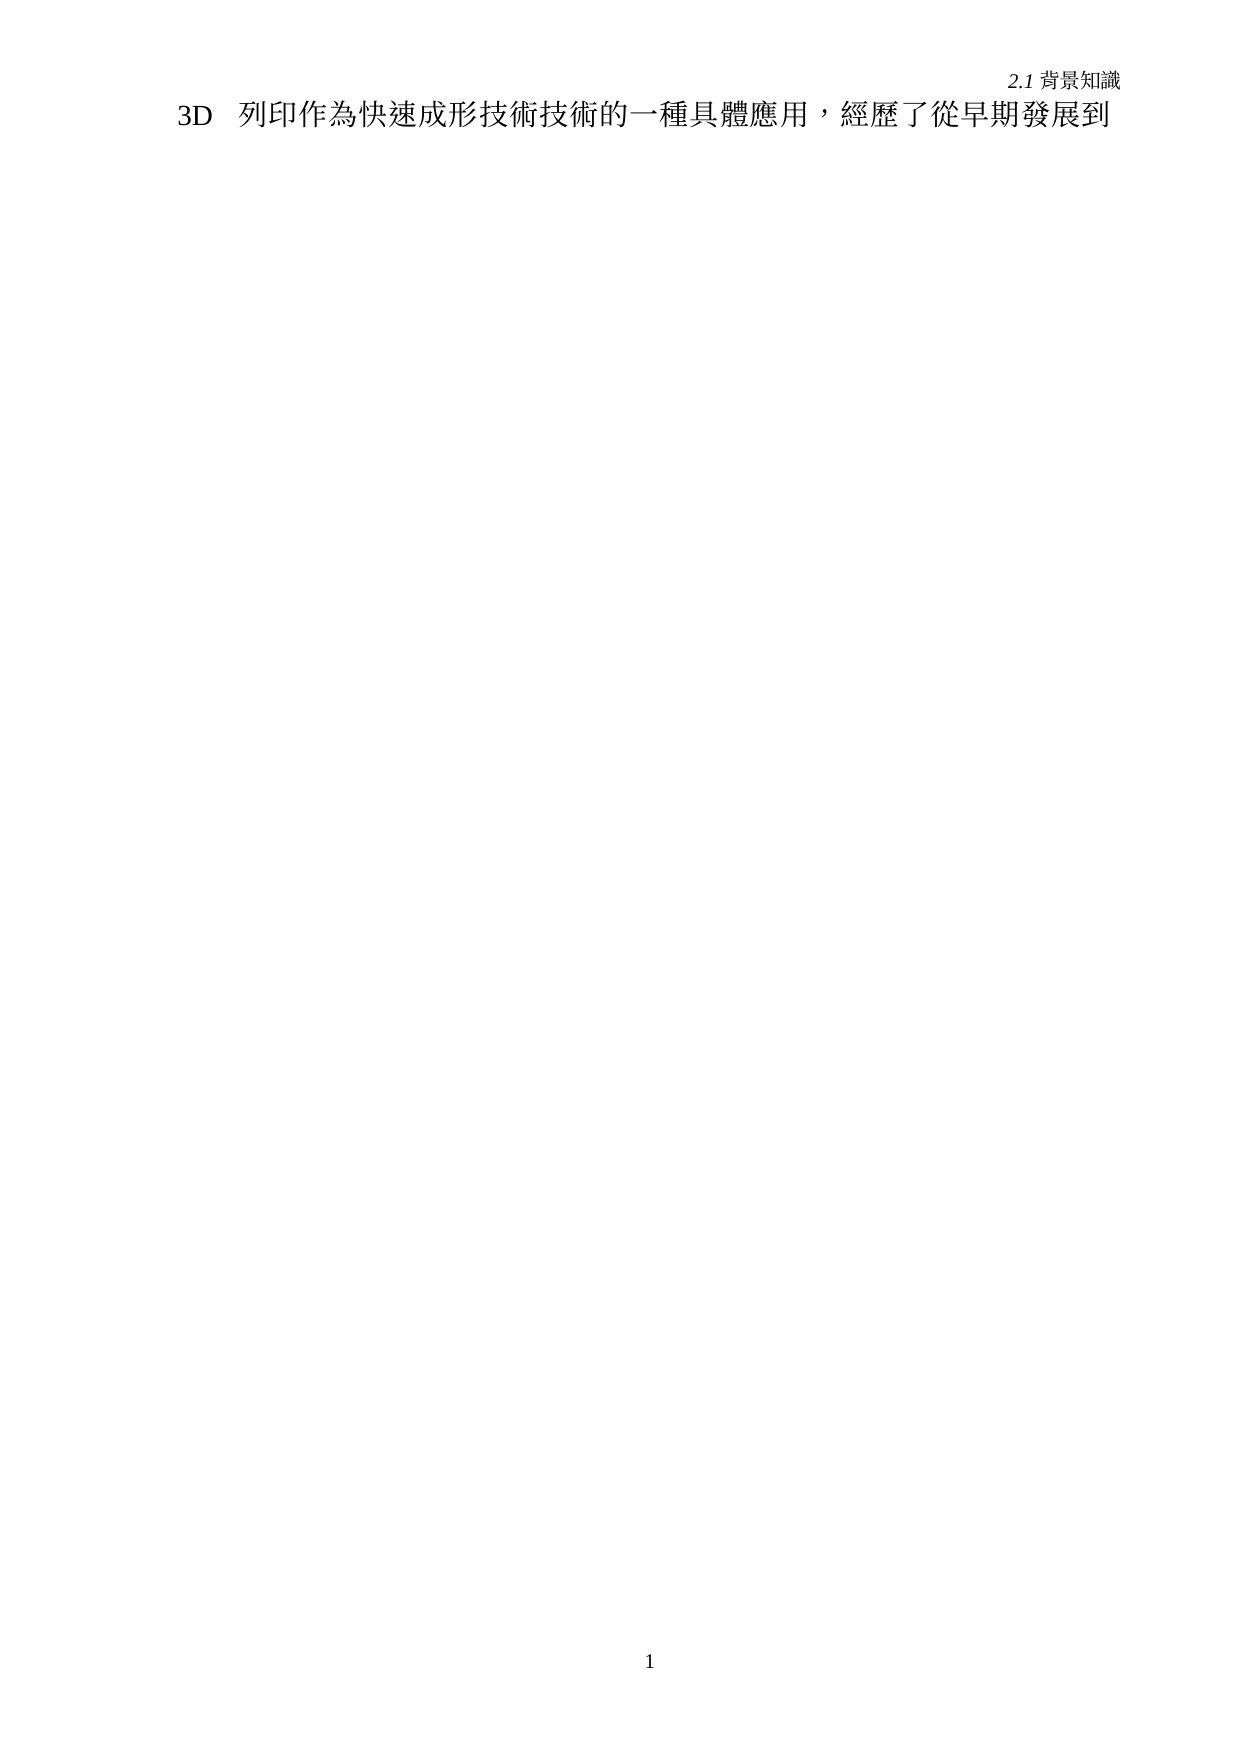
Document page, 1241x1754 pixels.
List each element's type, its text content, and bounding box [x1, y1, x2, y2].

text 3D 列印作為快速成形技術技術的一種具體應用，經歷了從早期發展到 [177, 92, 1198, 133]
